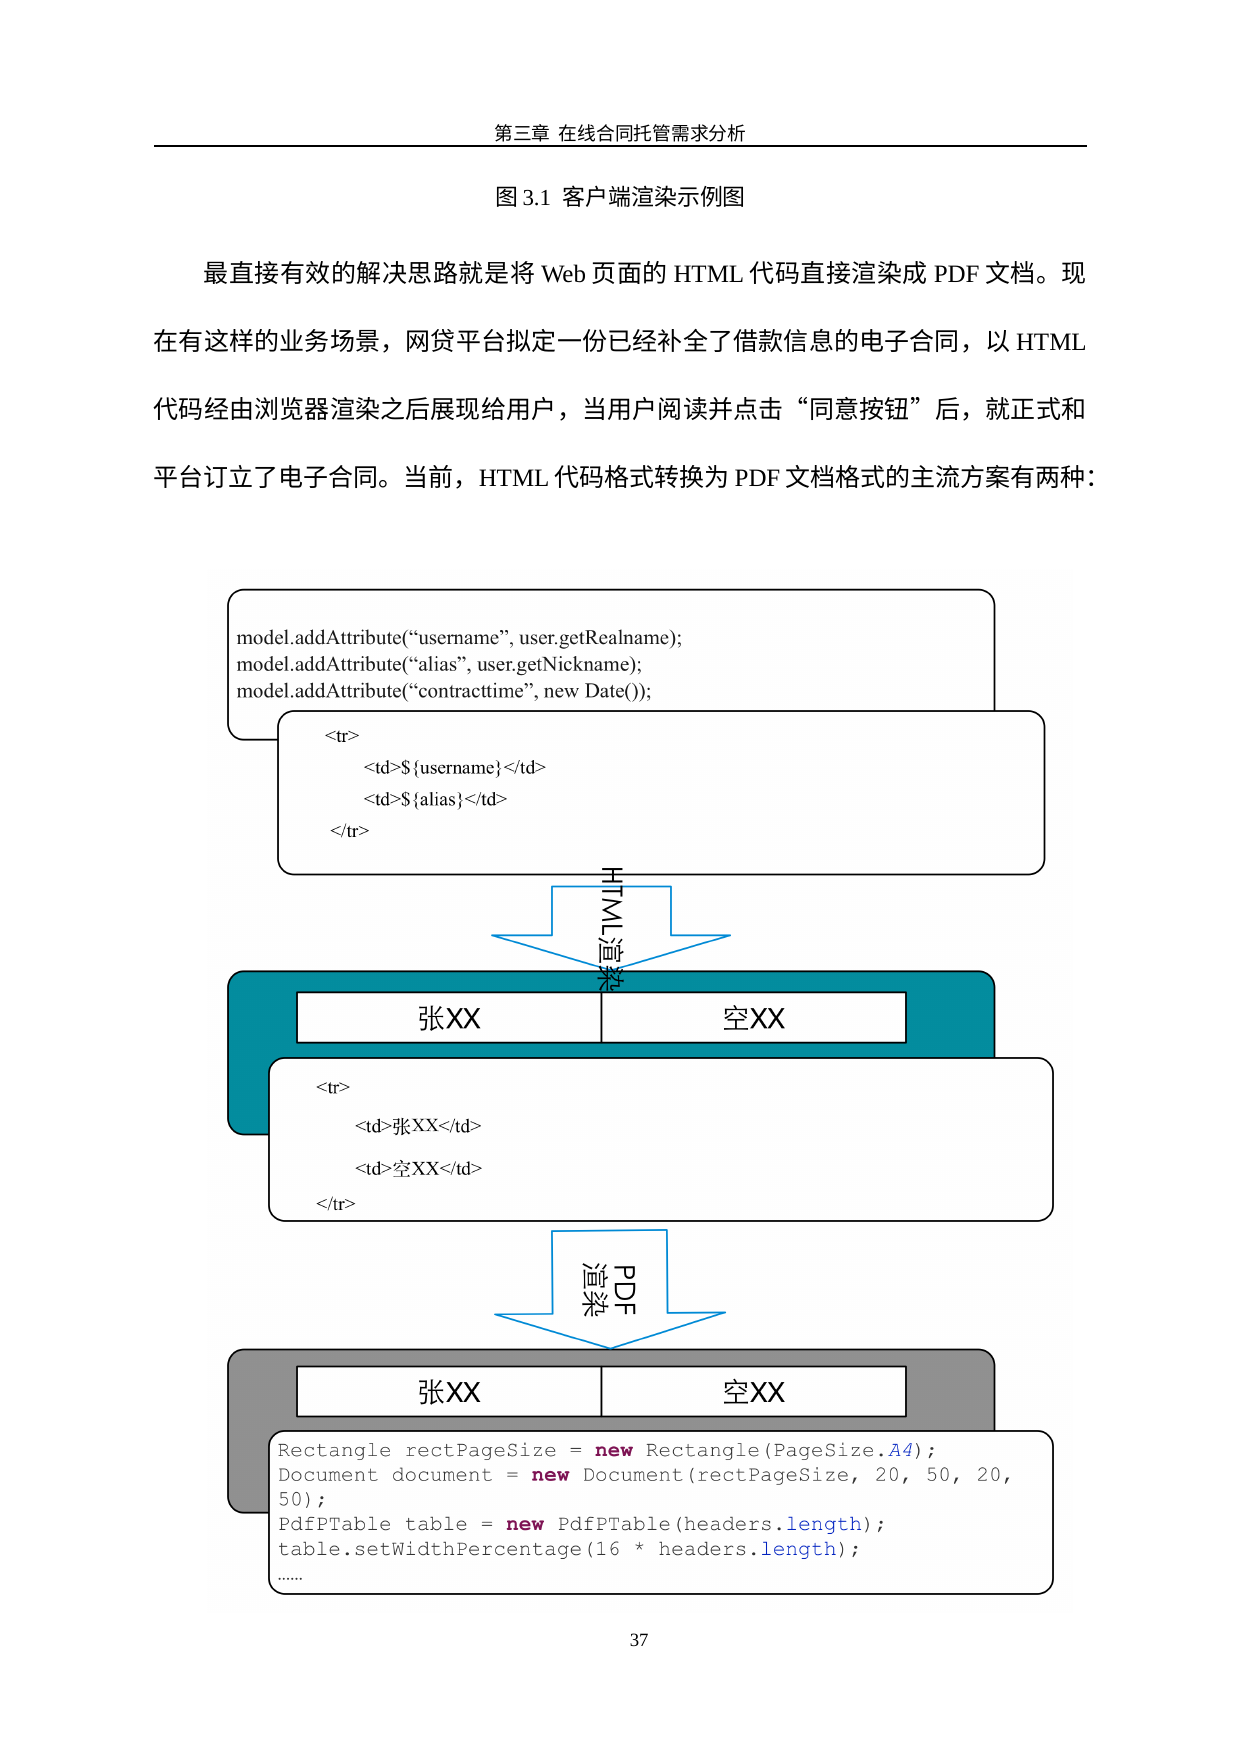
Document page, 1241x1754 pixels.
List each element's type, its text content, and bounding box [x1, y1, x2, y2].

text 最直接有效的解决思路就是将Web页面的HTML代码直接渲染成PDF文档。现在有这样的业务场景，网贷平台拟定一份已经补全了借款信息的电子合同，以HTML代码经由浏览器渲染之后展现给用户，当用户阅读并点击“同意按钮”后，就正式和平台订立了电子合同。当前，HTML代码格式转换为PDF文档格式的主流方案有两种： [153, 237, 1087, 509]
picture [207, 569, 1073, 1613]
text 图3.1 客户端渲染示例图 [153, 178, 1087, 212]
